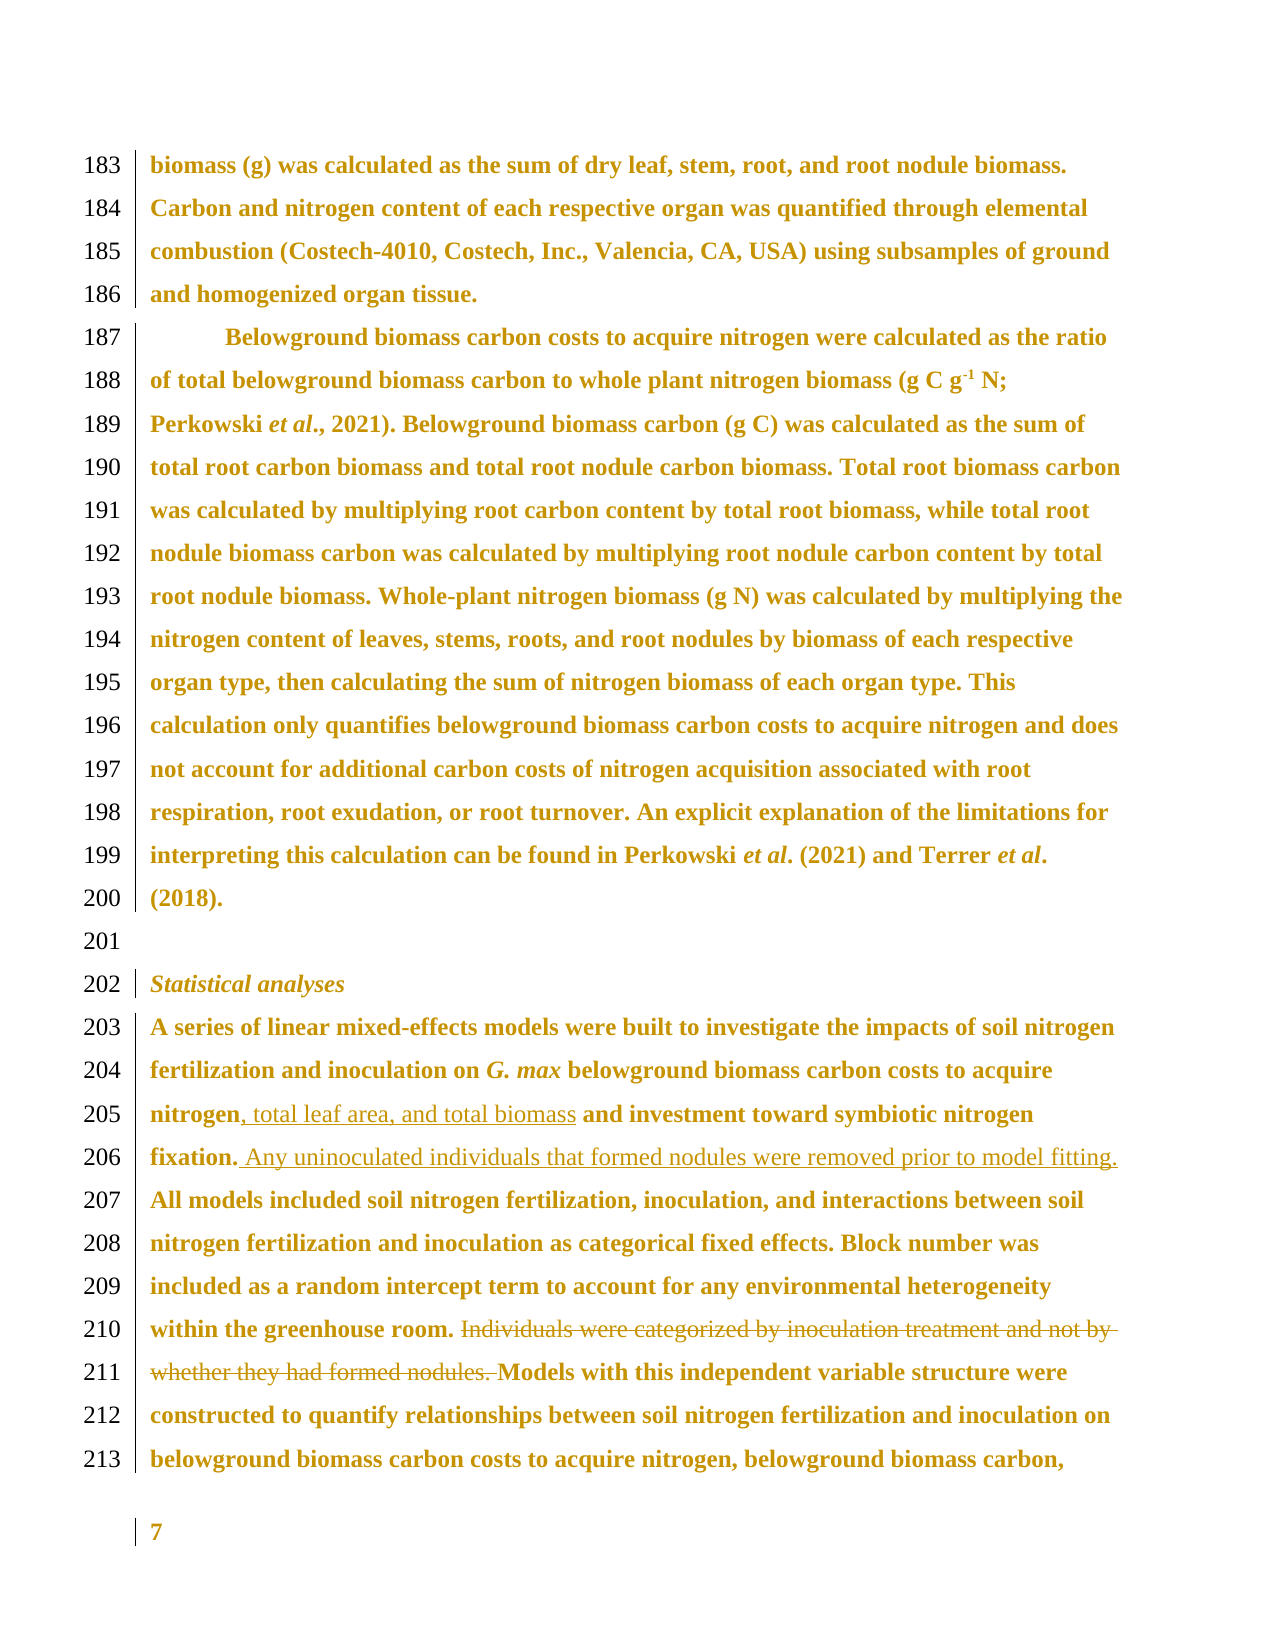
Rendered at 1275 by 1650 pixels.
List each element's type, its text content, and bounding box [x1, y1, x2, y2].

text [150, 1012, 1125, 1472]
text Belowground biomass carbon costs to acquire nitrogen were calculated as the ratio of total belowground biomass carbon to whole plant nitrogen biomass (g C g-1 N; Perkowski et al., 2021). Belowground biomass carbon (g C) was calculated as the sum of total root carbon biomass and total root nodule carbon biomass. Total root biomass carbon was calculated by multiplying root carbon content by total root biomass, while total root nodule biomass carbon was calculated by multiplying root nodule carbon content by total root nodule biomass. Whole-plant nitrogen biomass (g N) was calculated by multiplying the nitrogen content of leaves, stems, roots, and root nodules by biomass of each respective organ type, then calculating the sum of nitrogen biomass of each organ type. This calculation only quantifies belowground biomass carbon costs to acquire nitrogen and does not account for additional carbon costs of nitrogen acquisition associated with root respiration, root exudation, or root turnover. An explicit explanation of the limitations for interpreting this calculation can be found in Perkowski et al. (2021) and Terrer et al. (2018). [150, 322, 1125, 912]
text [150, 150, 1125, 308]
text Statistical analyses [150, 969, 1125, 998]
